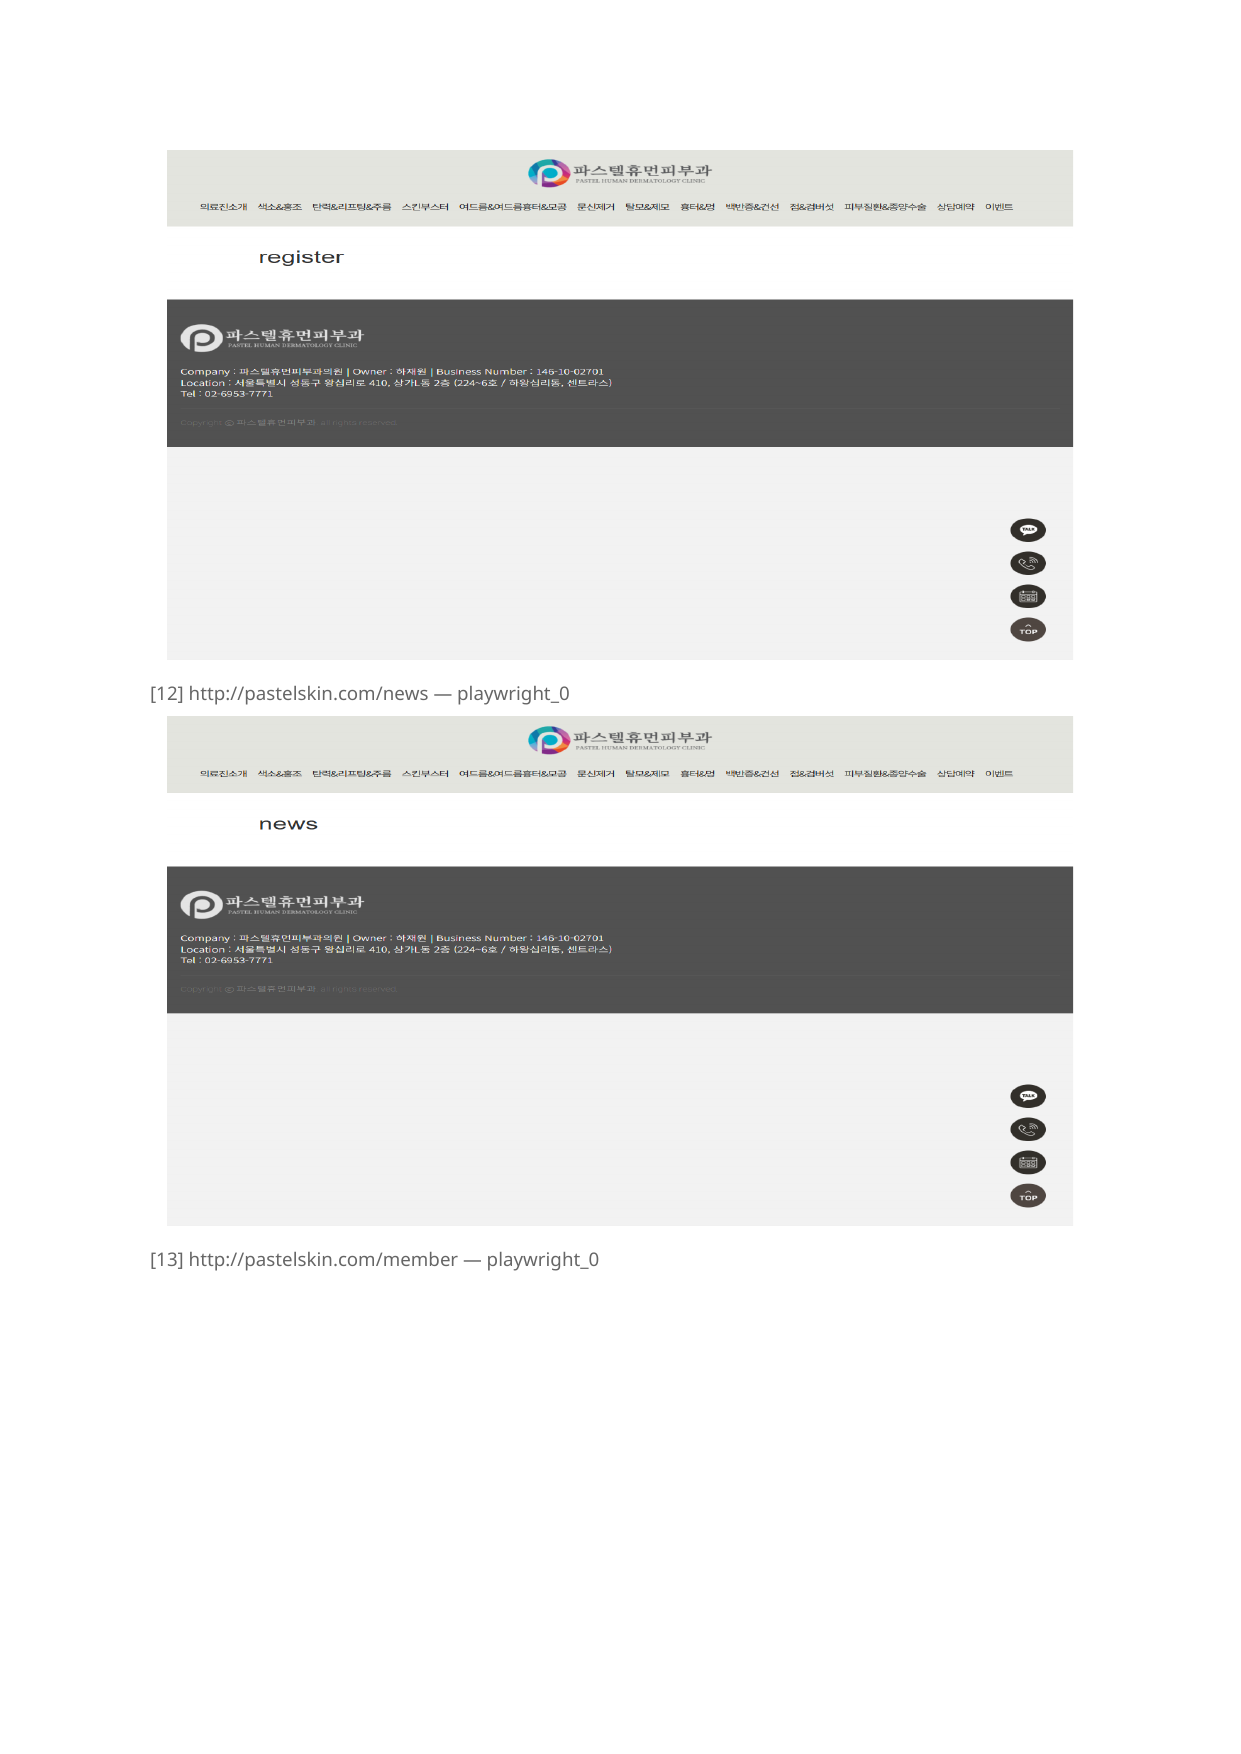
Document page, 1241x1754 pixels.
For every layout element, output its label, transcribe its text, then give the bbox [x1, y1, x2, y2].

picture [167, 716, 1074, 1226]
text [12] http://pastelskin.com/news — playwright_0 [150, 680, 1090, 706]
picture [167, 150, 1074, 660]
text [13] http://pastelskin.com/member — playwright_0 [150, 1246, 1090, 1272]
